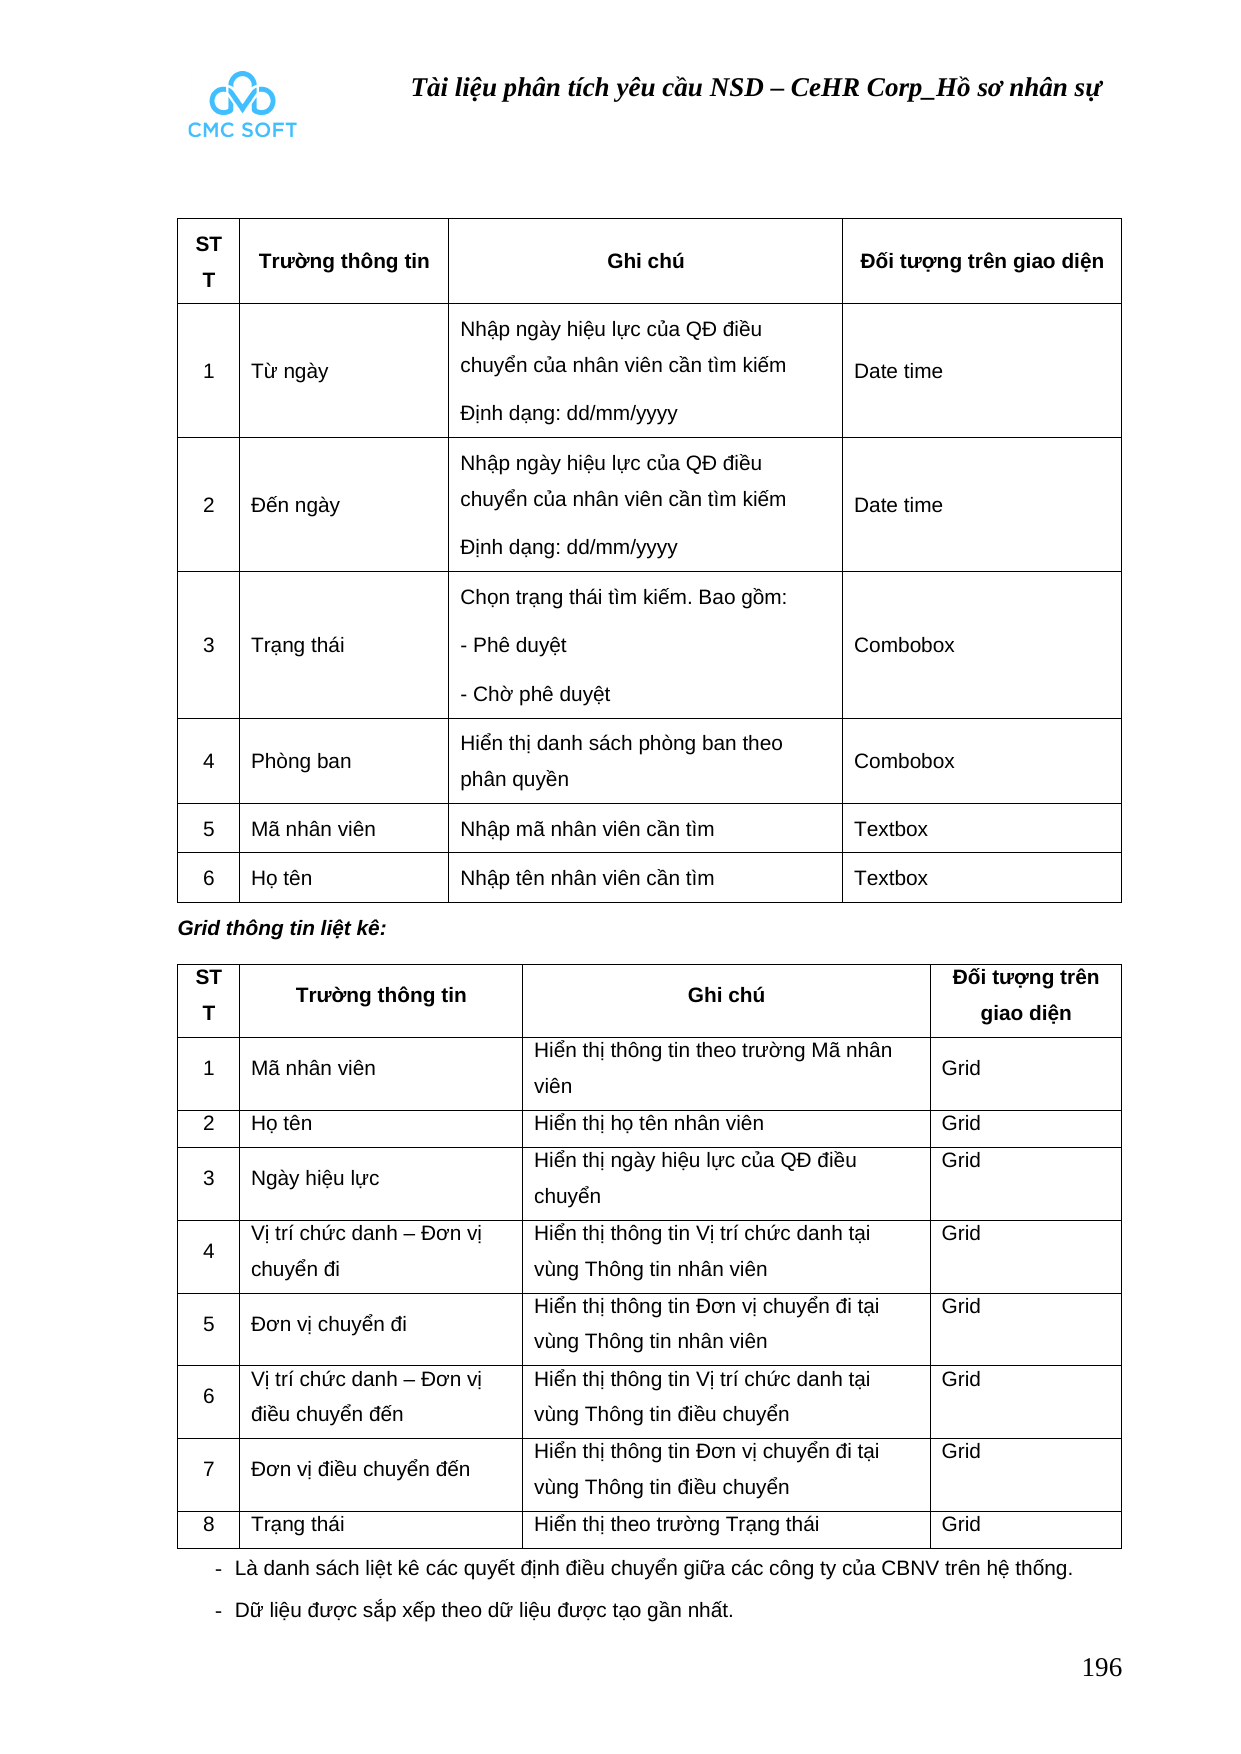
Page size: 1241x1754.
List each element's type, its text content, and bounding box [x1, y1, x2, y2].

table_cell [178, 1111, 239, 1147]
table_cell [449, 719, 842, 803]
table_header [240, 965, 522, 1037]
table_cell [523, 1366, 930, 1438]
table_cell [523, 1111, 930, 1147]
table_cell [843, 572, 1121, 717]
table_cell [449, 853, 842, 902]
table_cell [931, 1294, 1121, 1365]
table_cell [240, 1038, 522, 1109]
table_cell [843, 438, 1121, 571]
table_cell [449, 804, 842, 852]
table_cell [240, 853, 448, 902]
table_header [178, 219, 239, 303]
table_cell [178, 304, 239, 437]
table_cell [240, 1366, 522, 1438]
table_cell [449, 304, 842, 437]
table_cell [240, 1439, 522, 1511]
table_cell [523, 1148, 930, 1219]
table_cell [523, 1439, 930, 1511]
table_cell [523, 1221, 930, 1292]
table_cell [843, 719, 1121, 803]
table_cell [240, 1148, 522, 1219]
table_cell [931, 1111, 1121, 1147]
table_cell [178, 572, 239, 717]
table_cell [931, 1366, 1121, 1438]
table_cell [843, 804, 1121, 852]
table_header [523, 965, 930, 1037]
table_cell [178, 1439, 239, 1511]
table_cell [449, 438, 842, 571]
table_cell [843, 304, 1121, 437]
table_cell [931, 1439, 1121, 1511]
list Là danh sách liệt kê các quyết định điều chuyển giữa các công ty của CBNV trên hệ thống. [177, 1555, 1122, 1579]
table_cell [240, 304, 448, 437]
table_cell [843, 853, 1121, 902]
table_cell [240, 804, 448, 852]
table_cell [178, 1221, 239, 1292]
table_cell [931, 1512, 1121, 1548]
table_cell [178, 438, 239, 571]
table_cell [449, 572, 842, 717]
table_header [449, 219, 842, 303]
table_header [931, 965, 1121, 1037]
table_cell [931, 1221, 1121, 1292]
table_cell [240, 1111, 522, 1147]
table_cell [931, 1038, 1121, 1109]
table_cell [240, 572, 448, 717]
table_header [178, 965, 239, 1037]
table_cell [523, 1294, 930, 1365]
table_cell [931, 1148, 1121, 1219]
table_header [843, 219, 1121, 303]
picture [188, 71, 297, 137]
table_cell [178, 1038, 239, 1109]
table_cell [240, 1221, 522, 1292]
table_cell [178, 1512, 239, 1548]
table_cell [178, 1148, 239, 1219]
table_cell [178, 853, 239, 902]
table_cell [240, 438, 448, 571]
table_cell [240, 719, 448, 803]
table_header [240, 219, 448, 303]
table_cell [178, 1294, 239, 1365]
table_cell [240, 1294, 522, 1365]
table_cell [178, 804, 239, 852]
text Grid thông tin liệt kê: [177, 915, 1122, 939]
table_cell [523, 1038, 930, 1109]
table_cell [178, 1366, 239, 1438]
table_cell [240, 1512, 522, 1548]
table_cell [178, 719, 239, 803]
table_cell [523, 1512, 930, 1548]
list Dữ liệu được sắp xếp theo dữ liệu được tạo gần nhất. [177, 1598, 1122, 1622]
